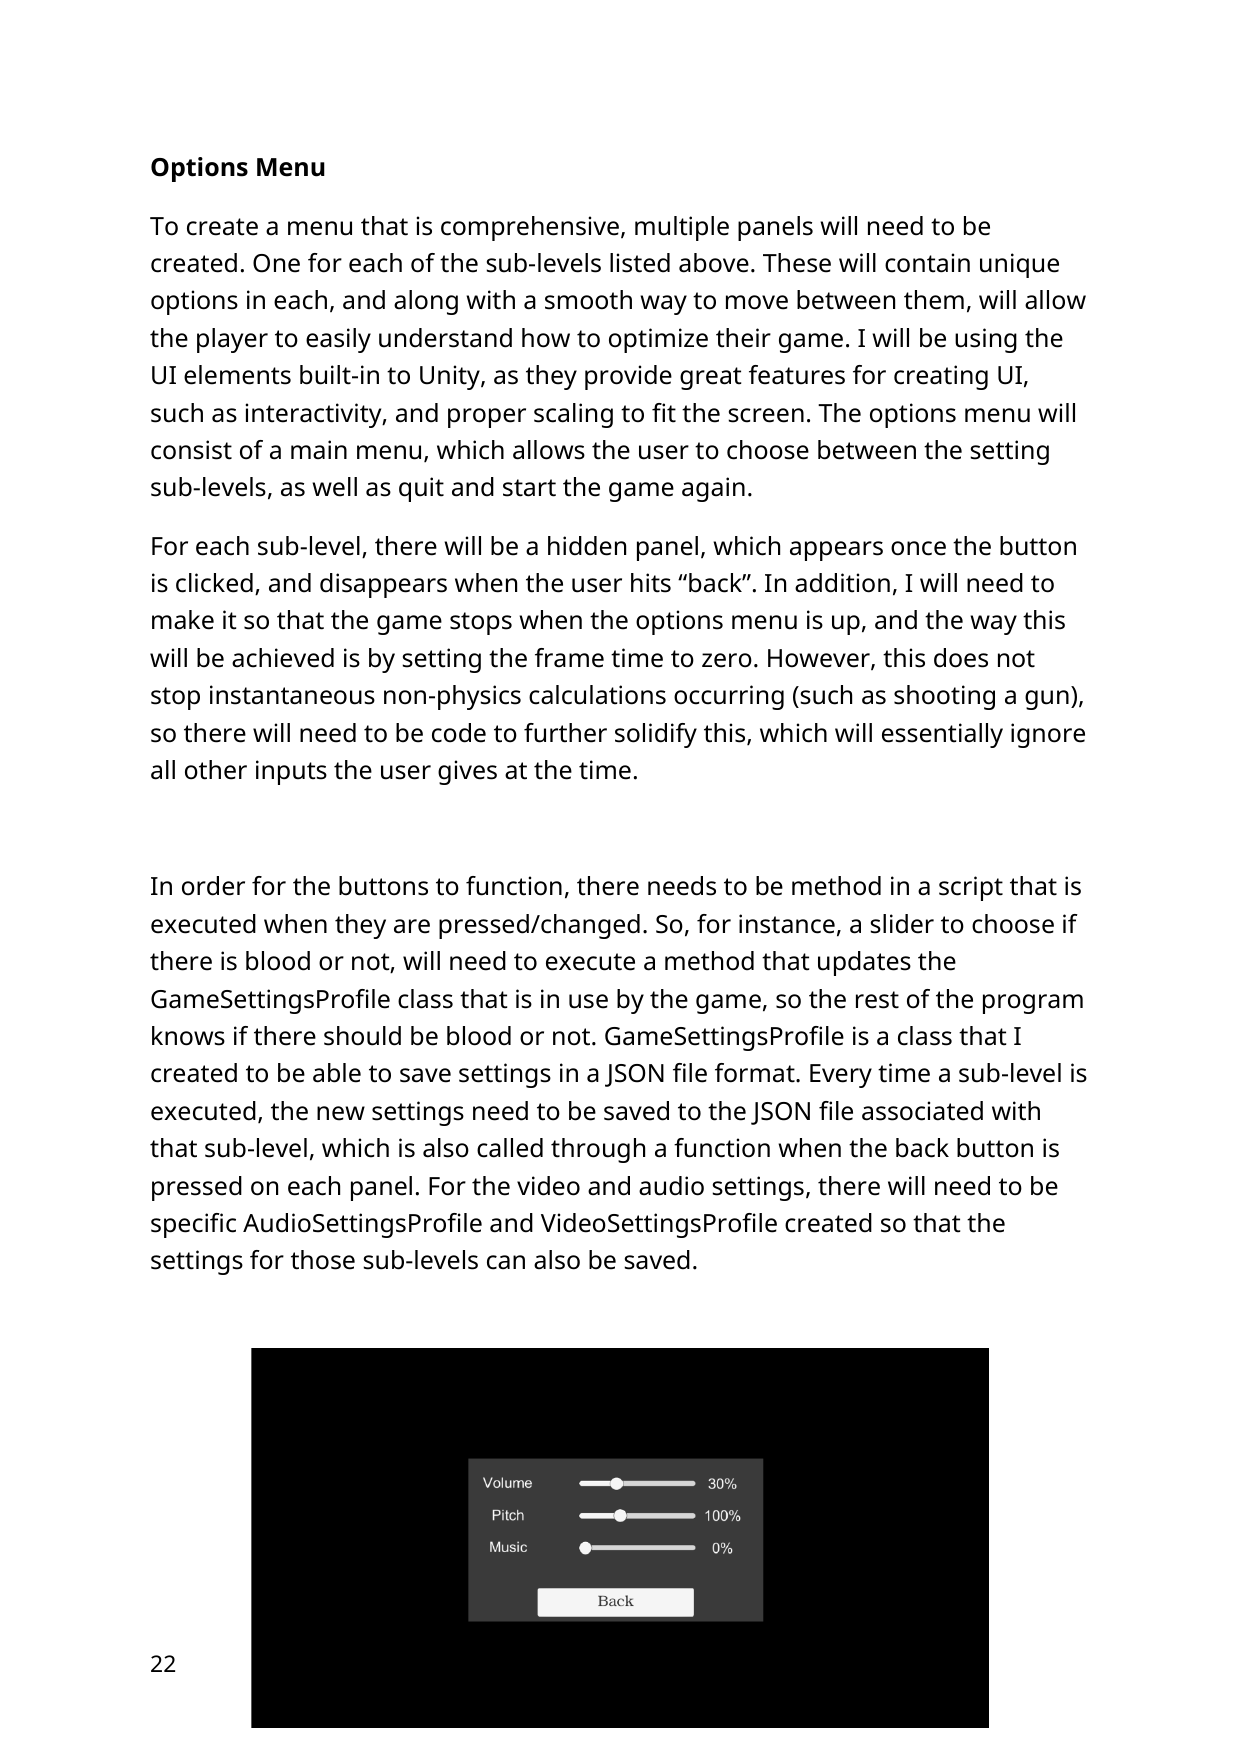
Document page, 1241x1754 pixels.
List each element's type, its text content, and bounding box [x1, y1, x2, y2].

text For each sub-level, there will be a hidden panel, which appears once the button is clicked, and disappears when the user hits “back”. In addition, I will need to make it so that the game stops when the options menu is up, and the way this will be achieved is by setting the frame time to zero. However, this does not stop instantaneous non-physics calculations occurring (such as shooting a gun), so there will need to be code to further solidify this, which will essentially ignore all other inputs the user gives at the time. [150, 528, 1090, 787]
text To create a menu that is comprehensive, multiple panels will need to be created. One for each of the sub-levels listed above. These will contain unique options in each, and along with a smooth way to move between them, will allow the player to easily understand how to optimize their game. I will be using the UI elements built-in to Unity, as they provide great features for creating UI, such as interactivity, and proper scaling to fit the screen. The options menu will consist of a main menu, which allows the user to choose between the setting sub-levels, as well as quit and start the game again. [150, 208, 1090, 504]
picture [251, 1348, 989, 1728]
text Options Menu [150, 150, 1090, 184]
text In order for the buttons to function, there needs to be method in a script that is executed when they are pressed/changed. So, for instance, a slider to choose if there is blood or not, will need to execute a method that updates the GameSettingsProfile class that is in use by the game, so the rest of the program knows if there should be blood or not. GameSettingsProfile is a class that I created to be able to save settings in a JSON file format. Every time a sub-level is executed, the new settings need to be saved to the JSON file associated with that sub-level, which is also called through a function when the back button is pressed on each panel. For the video and audio settings, there will need to be specific AudioSettingsProfile and VideoSettingsProfile created so that the settings for those sub-levels can also be saved. [150, 869, 1090, 1277]
